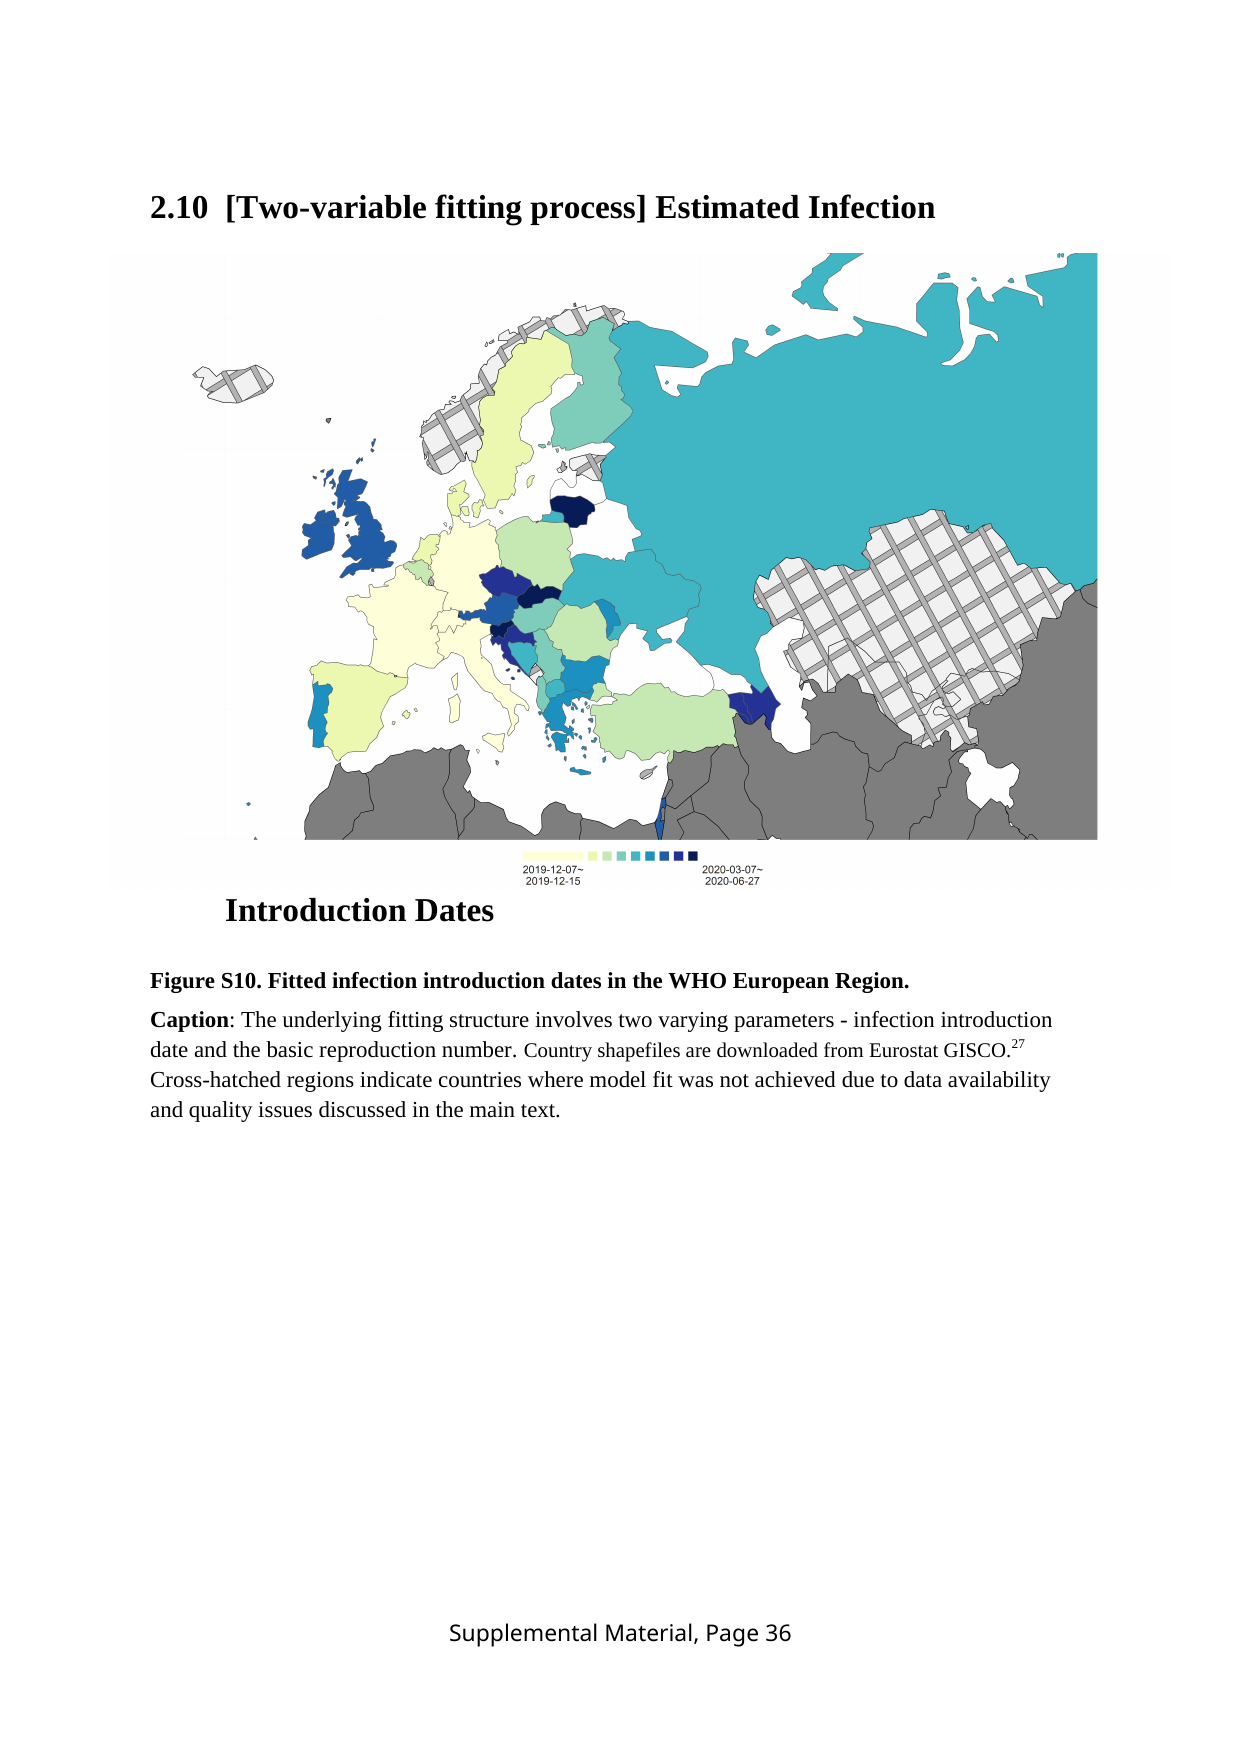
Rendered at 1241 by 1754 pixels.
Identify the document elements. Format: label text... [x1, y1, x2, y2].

text Caption: The underlying fitting structure involves two varying parameters - infection introduction date and the basic reproduction number. Country shapefiles are downloaded from Eurostat GISCO.27 Cross-hatched regions indicate countries where model fit was not achieved due to data availability and quality issues discussed in the main text. [150, 1006, 1090, 1123]
subtitle [Two-variable fitting process] Estimated Infection Introduction Dates [150, 187, 1090, 253]
subtitle Figure S10. Fitted infection introduction dates in the WHO European Region. [150, 967, 1090, 993]
subtitle [Two-variable fitting process] Estimated Infection Introduction Dates [150, 890, 1090, 928]
picture [109, 253, 1171, 890]
